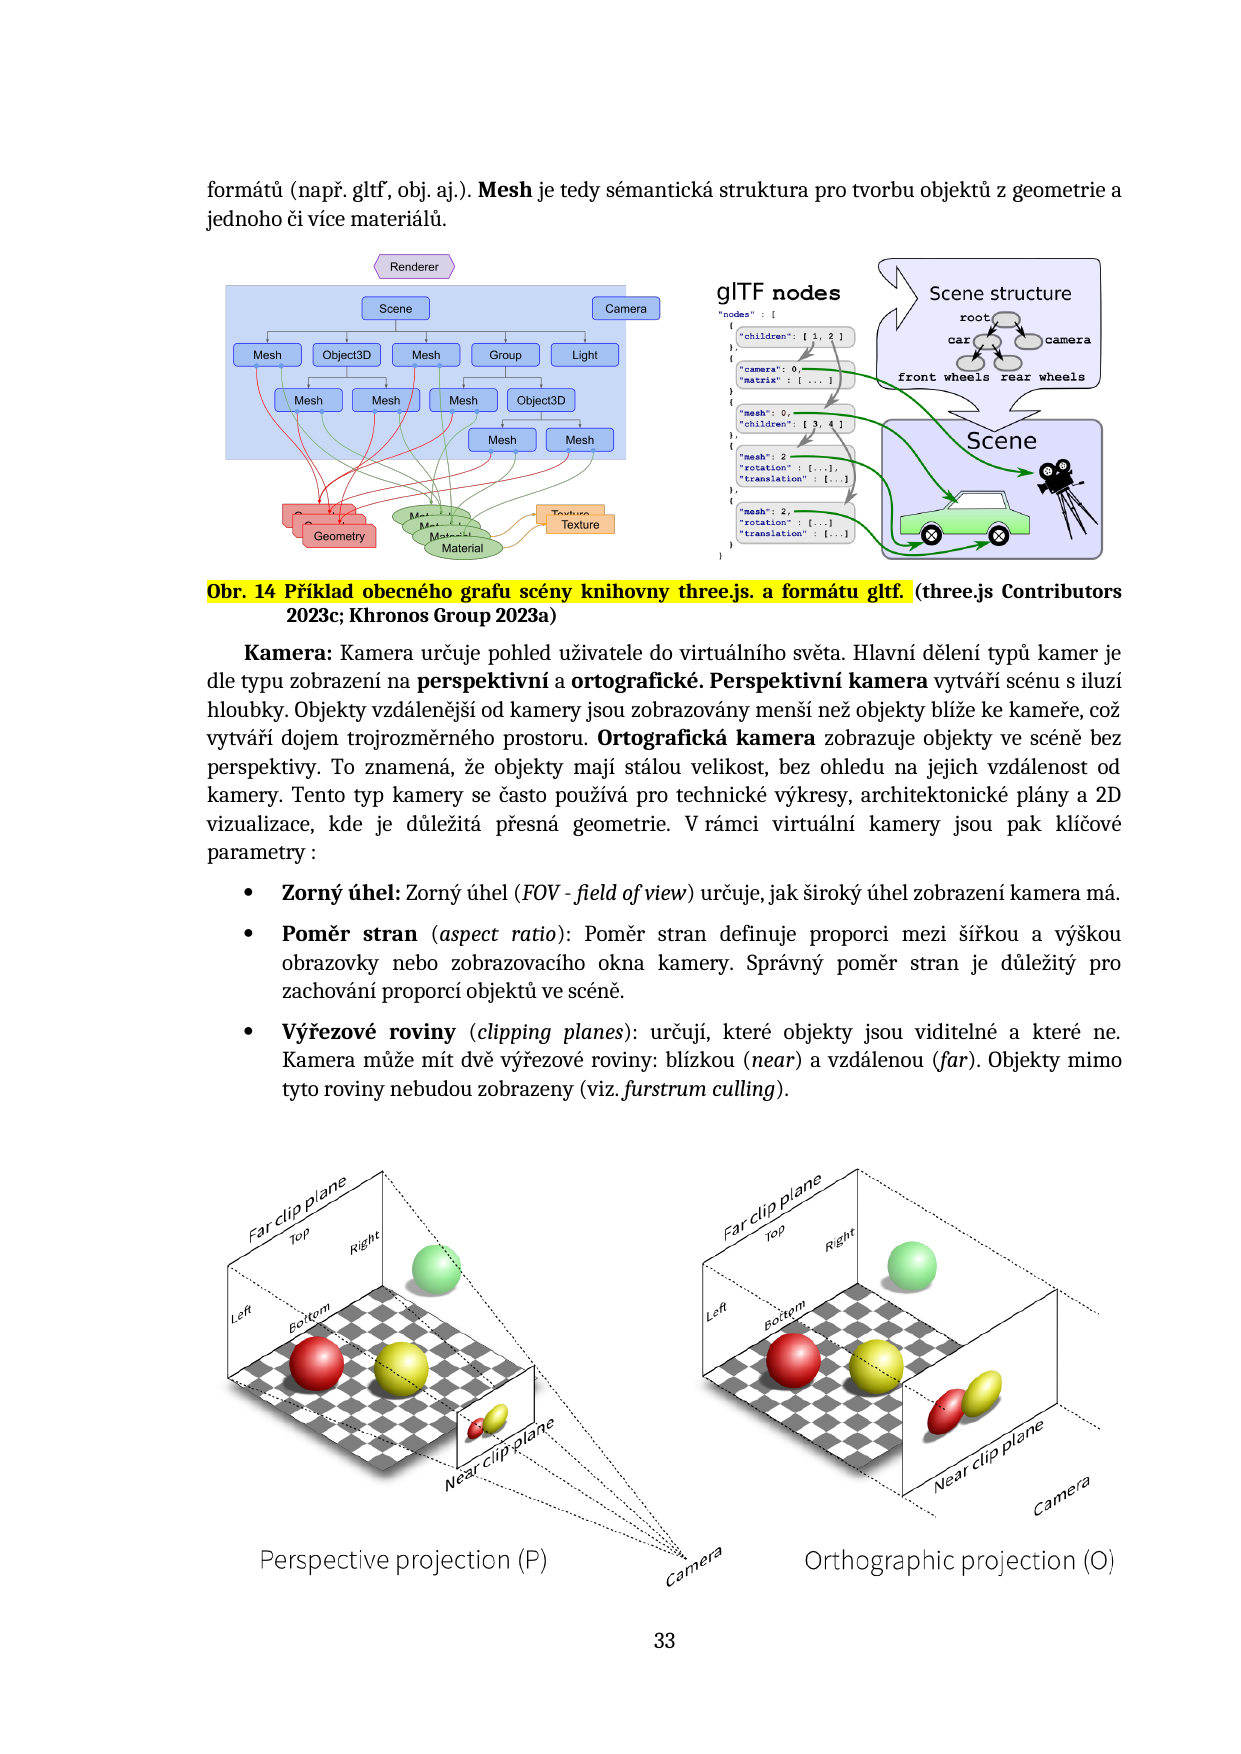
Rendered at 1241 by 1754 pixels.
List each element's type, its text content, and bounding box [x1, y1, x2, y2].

list Zorný úhel: Zorný úhel (FOV - field of view) určuje, jak široký úhel zobrazení kamera má. [244, 880, 1122, 906]
picture [206, 246, 1123, 565]
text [207, 177, 1122, 232]
list Výřezové roviny (clipping planes): určují, které objekty jsou viditelné a které ne. Kamera může mít dvě výřezové roviny: blízkou (near) a vzdálenou (far). Objekty mimo tyto roviny nebudou zobrazeny (viz. furstrum culling). [244, 1019, 1122, 1102]
text Kamera: Kamera určuje pohled uživatele do virtuálního světa. Hlavní dělení typů kamer je dle typu zobrazení na perspektivní a ortografické. Perspektivní kamera vytváří scénu s iluzí hloubky. Objekty vzdálenější od kamery jsou zobrazovány menší než objekty blíže ke kameře, což vytváří dojem trojrozměrného prostoru. Ortografická kamera zobrazuje objekty ve scéně bez perspektivy. To znamená, že objekty mají stálou velikost, bez ohledu na jejich vzdálenost od kamery. Tento typ kamery se často používá pro technické výkresy, architektonické plány a 2D vizualizace, kde je důležitá přesná geometrie. V rámci virtuální kamery jsou pak klíčové parametry : [207, 640, 1122, 865]
picture [206, 1157, 1123, 1599]
list Poměr stran (aspect ratio): Poměr stran definuje proporci mezi šířkou a výškou obrazovky nebo zobrazovacího okna kamery. Správný poměr stran je důležitý pro zachování proporcí objektů ve scéně. [244, 921, 1122, 1004]
text Obr. 14 Příklad obecného grafu scény knihovny three.js. a formátu gltf. (three.js Contributors 2023c; Khronos Group 2023a) [207, 579, 1122, 627]
